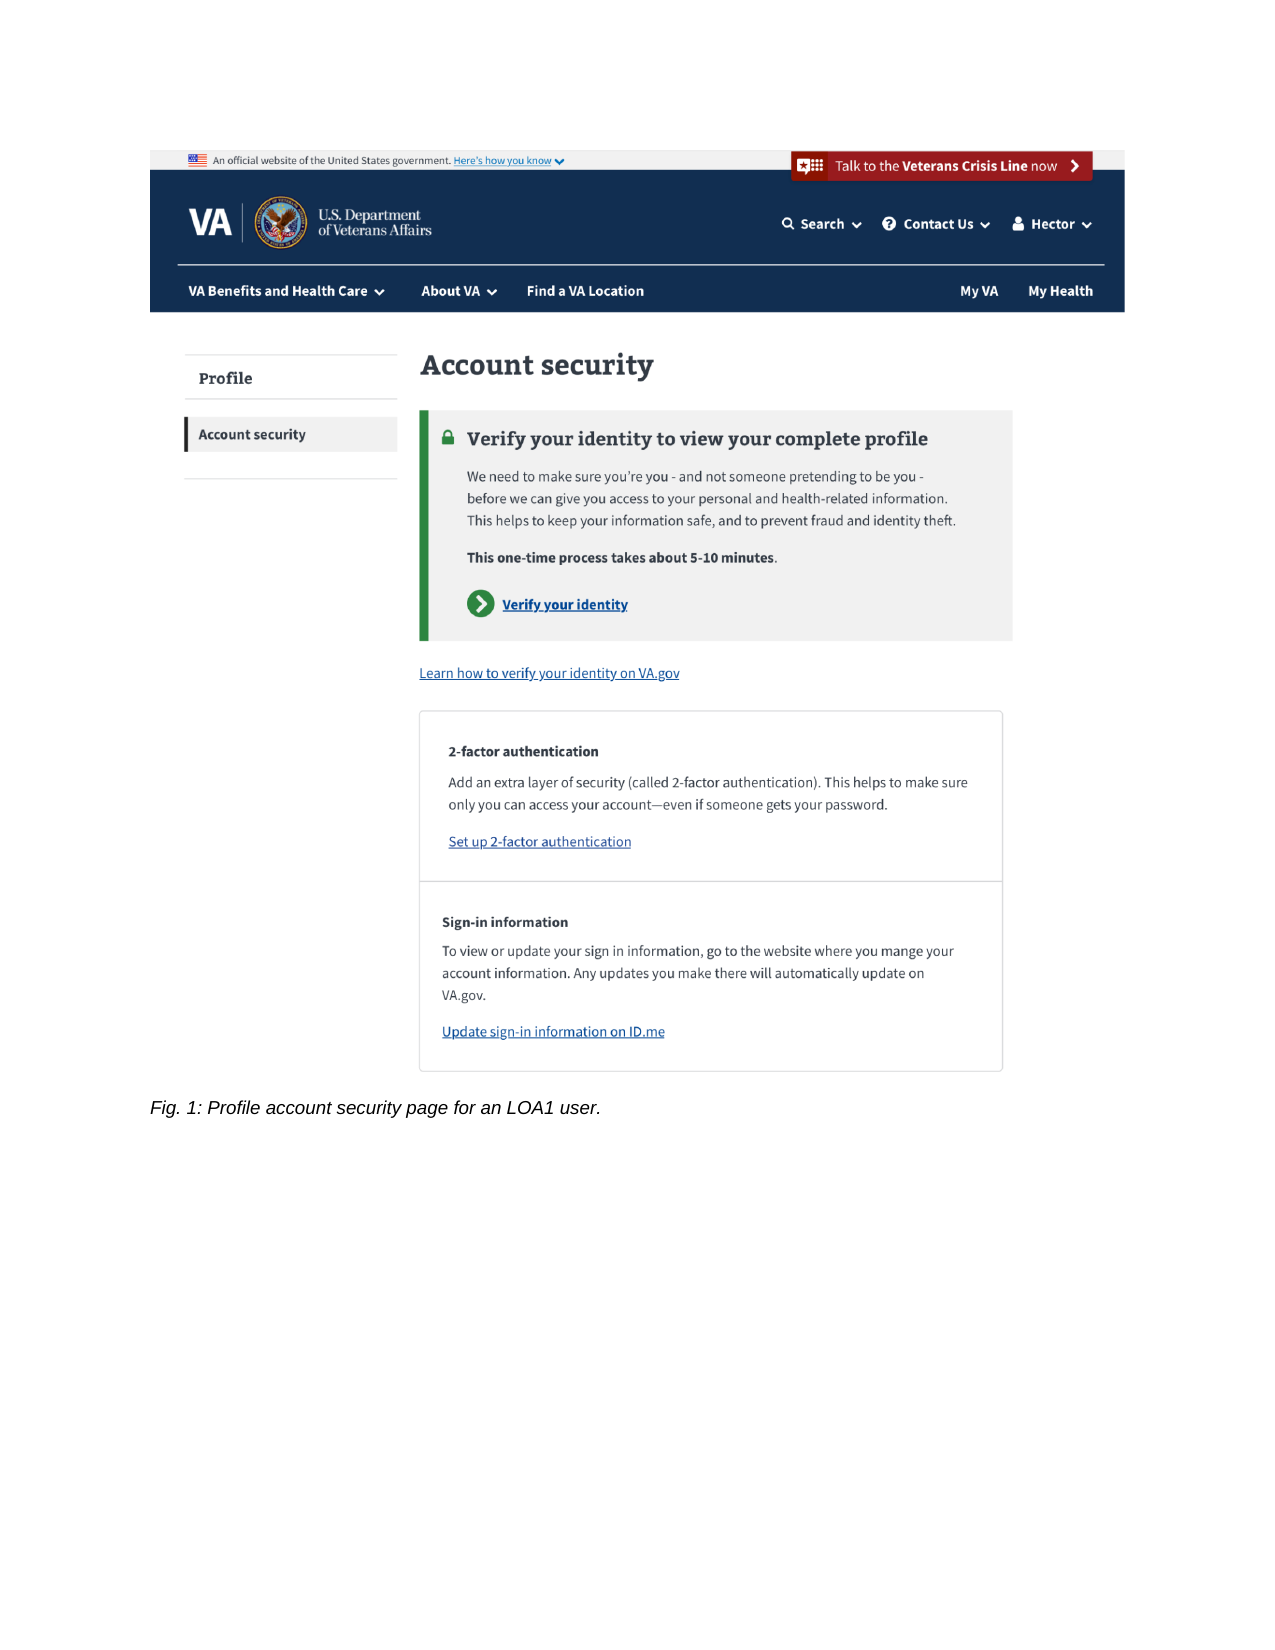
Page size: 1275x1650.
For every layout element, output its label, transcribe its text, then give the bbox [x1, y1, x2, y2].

picture [150, 150, 1125, 1097]
text Fig. 1: Profile account security page for an LOA1 user. [150, 1097, 1125, 1118]
